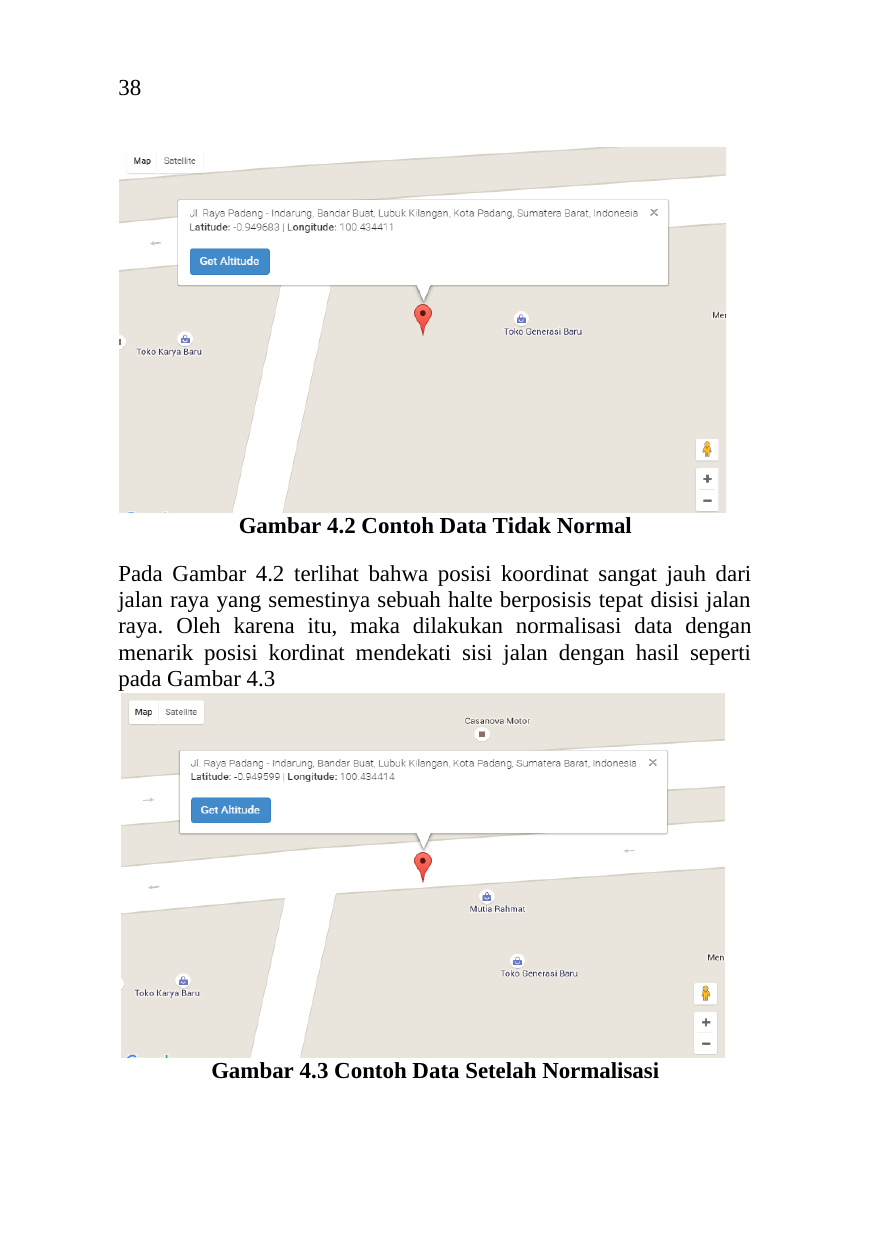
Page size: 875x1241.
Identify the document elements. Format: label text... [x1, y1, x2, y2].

text Pada Gambar 4.2 terlihat bahwa posisi koordinat sangat jauh dari jalan raya yang semestinya sebuah halte berposisis tepat disisi jalan raya. Oleh karena itu, maka dilakukan normalisasi data dengan menarik posisi kordinat mendekati sisi jalan dengan hasil seperti pada Gambar 4.3 [118, 560, 752, 691]
picture [118, 147, 727, 513]
text Gambar 4.2 Contoh Data Tidak Normal [118, 512, 752, 539]
picture [118, 691, 727, 1058]
text Gambar 4.3 Contoh Data Setelah Normalisasi [118, 1057, 752, 1084]
